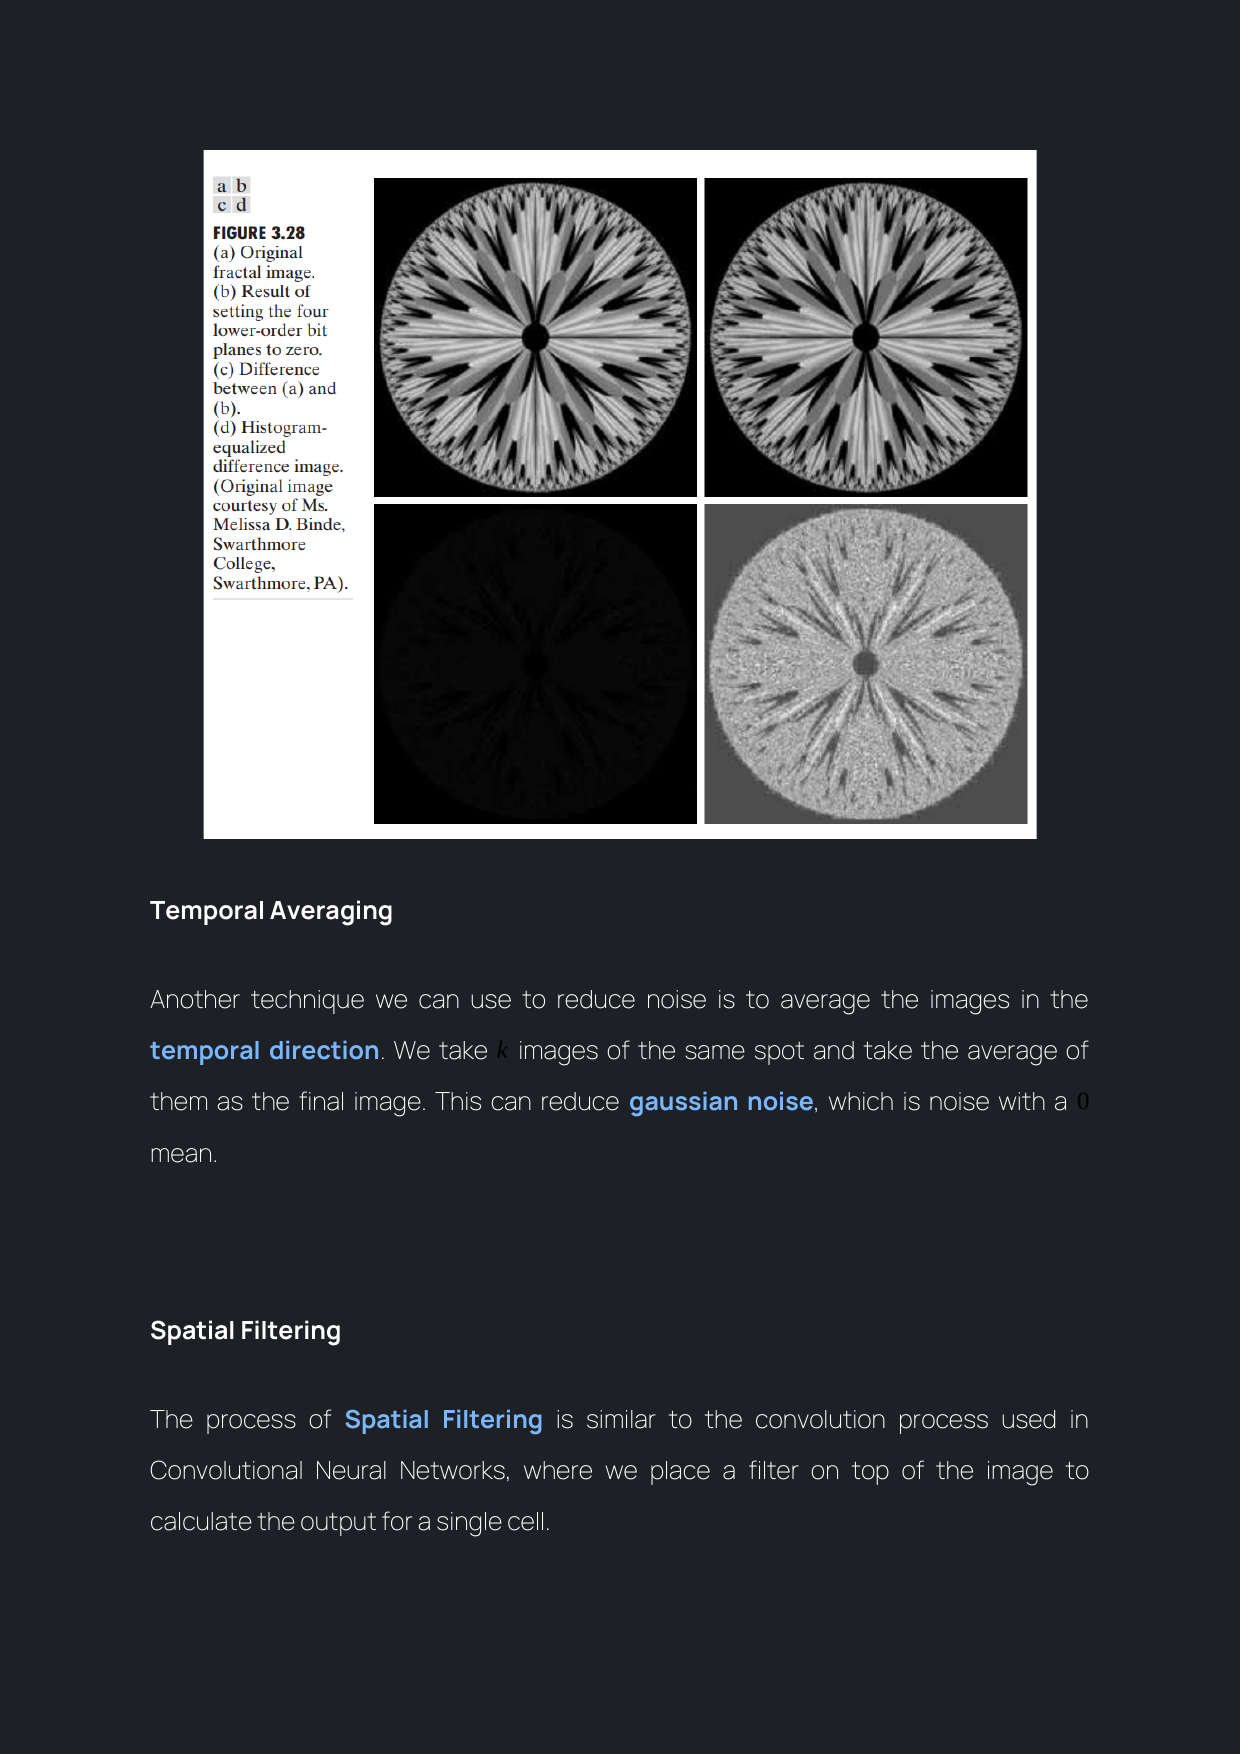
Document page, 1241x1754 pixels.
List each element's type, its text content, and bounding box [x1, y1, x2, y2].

text The process of Spatial Filtering is similar to the convolution process used in Convolutional Neural Networks, where we place a filter on top of the image to calculate the output for a single cell. [150, 1402, 1090, 1538]
picture [203, 150, 1037, 839]
subtitle Spatial Filtering [150, 1313, 1090, 1347]
text Another technique we can use to reduce noise is to average the images in the temporal direction. We take images of the same spot and take the average of them as the final image. This can reduce gaussian noise, which is noise with a mean. [150, 982, 1090, 1169]
subtitle Temporal Averaging [150, 893, 1090, 927]
